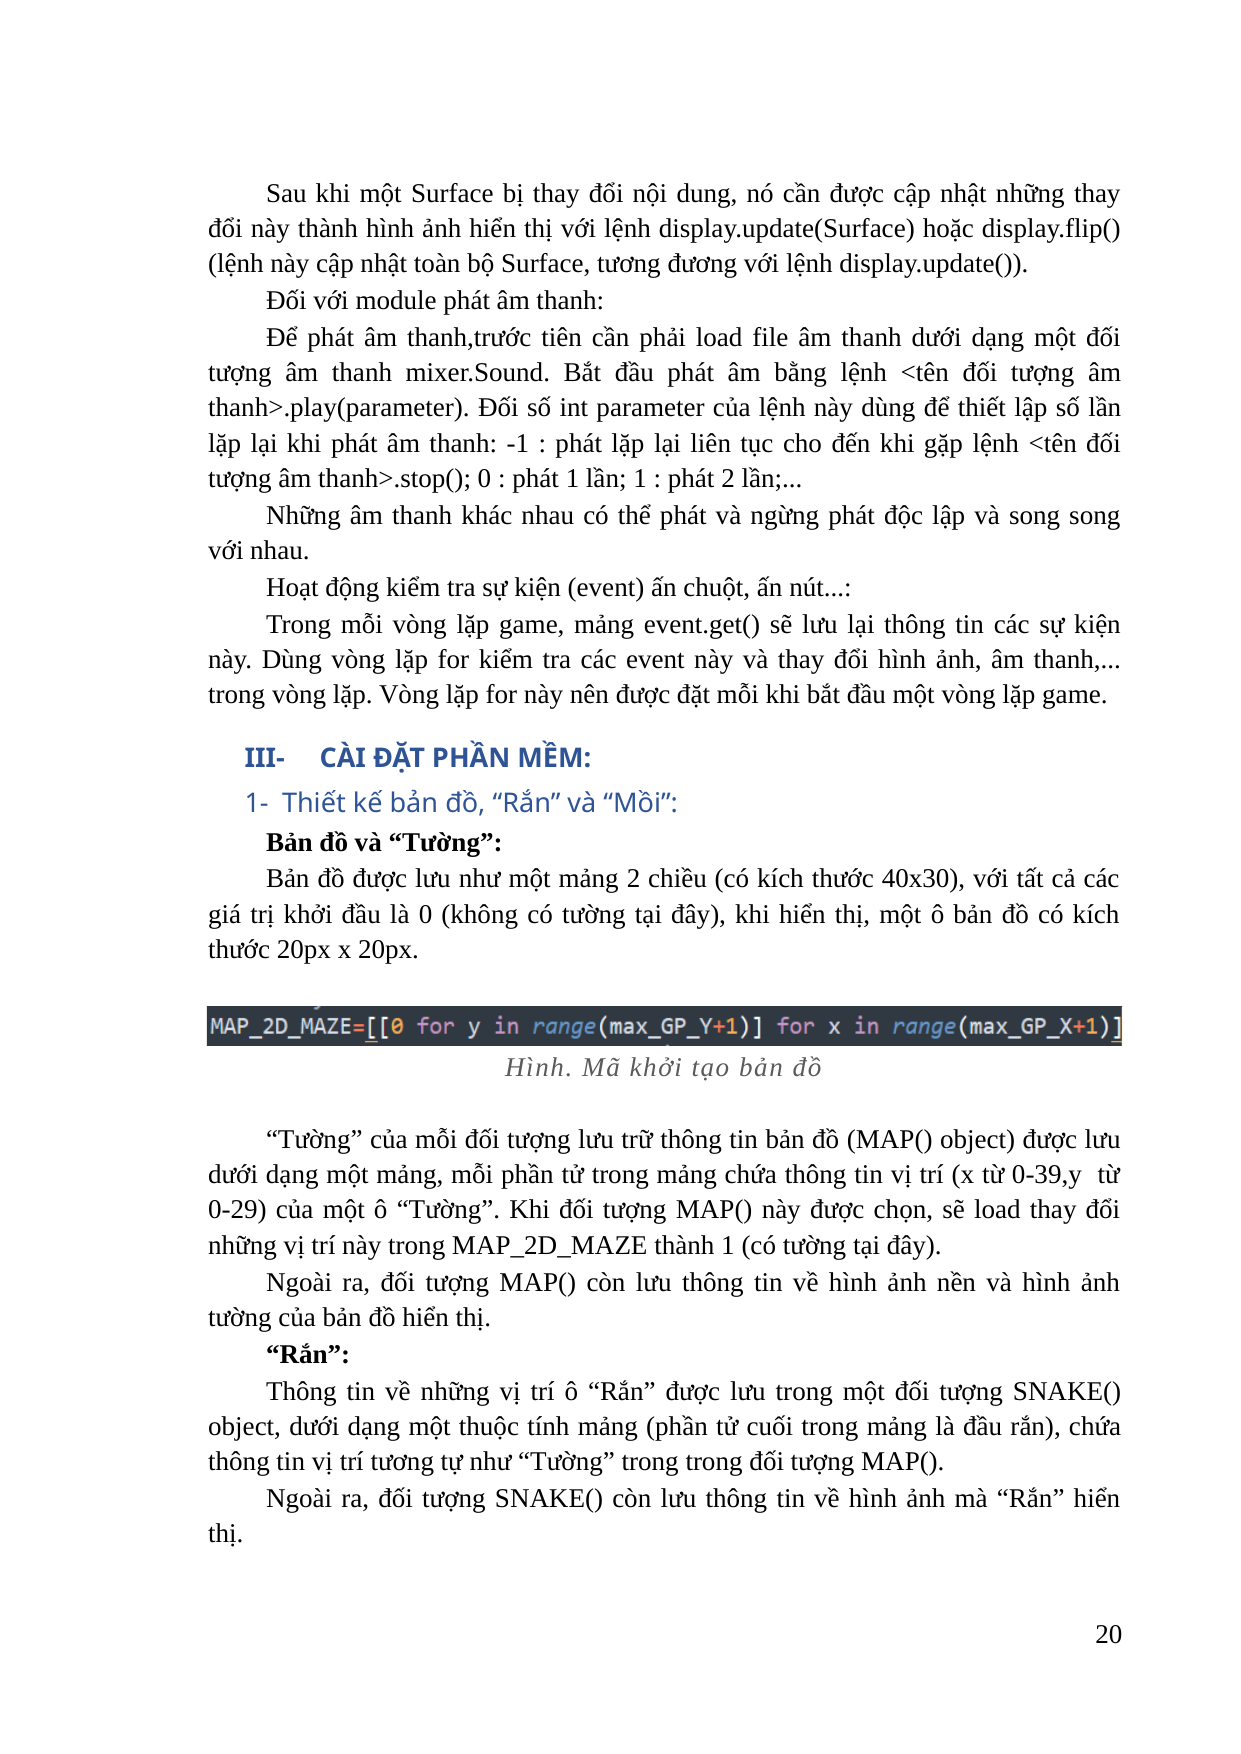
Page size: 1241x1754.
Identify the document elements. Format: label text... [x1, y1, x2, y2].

subtitle Thiết kế bản đồ, “Rắn” và “Mồi”: [244, 784, 1122, 821]
text Ngoài ra, đối tượng SNAKE() còn lưu thông tin về hình ảnh mà “Rắn” hiển thị. [208, 1482, 1122, 1548]
text Trong mỗi vòng lặp game, mảng event.get() sẽ lưu lại thông tin các sự kiện này. Dùng vòng lặp for kiểm tra các event này và thay đổi hình ảnh, âm thanh,... trong vòng lặp. Vòng lặp for này nên được đặt mỗi khi bắt đầu một vòng lặp game. [208, 608, 1122, 709]
text Để phát âm thanh,trước tiên cần phải load file âm thanh dưới dạng một đối tượng âm thanh mixer.Sound. Bắt đầu phát âm bằng lệnh <tên đối tượng âm thanh>.play(parameter). Đối số int parameter của lệnh này dùng để thiết lập số lần lặp lại khi phát âm thanh: -1 : phát lặp lại liên tục cho đến khi gặp lệnh <tên đối tượng âm thanh>.stop(); 0 : phát 1 lần; 1 : phát 2 lần;... [208, 321, 1122, 493]
text Hoạt động kiểm tra sự kiện (event) ấn chuột, ấn nút...: [208, 571, 1122, 602]
text Ngoài ra, đối tượng MAP() còn lưu thông tin về hình ảnh nền và hình ảnh tường của bản đồ hiển thị. [208, 1266, 1122, 1332]
subtitle Hình. Mã khởi tạo bản đồ [207, 1051, 1122, 1082]
subtitle CÀI ĐẶT PHẦN MỀM: [244, 738, 1122, 775]
text “Rắn”: [208, 1338, 1122, 1369]
picture [206, 1006, 1123, 1046]
text “Tường” của mỗi đối tượng lưu trữ thông tin bản đồ (MAP() object) được lưu dưới dạng một mảng, mỗi phần tử trong mảng chứa thông tin vị trí (x từ 0-39,y từ 0-29) của một ô “Tường”. Khi đối tượng MAP() này được chọn, sẽ load thay đổi những vị trí này trong MAP_2D_MAZE thành 1 (có tường tại đây). [208, 1123, 1122, 1260]
text Bản đồ và “Tường”: [208, 826, 1122, 857]
text Sau khi một Surface bị thay đổi nội dung, nó cần được cập nhật những thay đổi này thành hình ảnh hiển thị với lệnh display.update(Surface) hoặc display.flip() (lệnh này cập nhật toàn bộ Surface, tương đương với lệnh display.update()). [208, 177, 1122, 278]
text Những âm thanh khác nhau có thể phát và ngừng phát độc lập và song song với nhau. [208, 499, 1122, 565]
text Đối với module phát âm thanh: [208, 284, 1122, 316]
text Thông tin về những vị trí ô “Rắn” được lưu trong một đối tượng SNAKE() object, dưới dạng một thuộc tính mảng (phần tử cuối trong mảng là đầu rắn), chứa thông tin vị trí tương tự như “Tường” trong trong đối tượng MAP(). [208, 1375, 1122, 1476]
text Bản đồ được lưu như một mảng 2 chiều (có kích thước 40x30), với tất cả các giá trị khởi đầu là 0 (không có tường tại đây), khi hiển thị, một ô bản đồ có kích thước 20px x 20px. [208, 863, 1122, 964]
